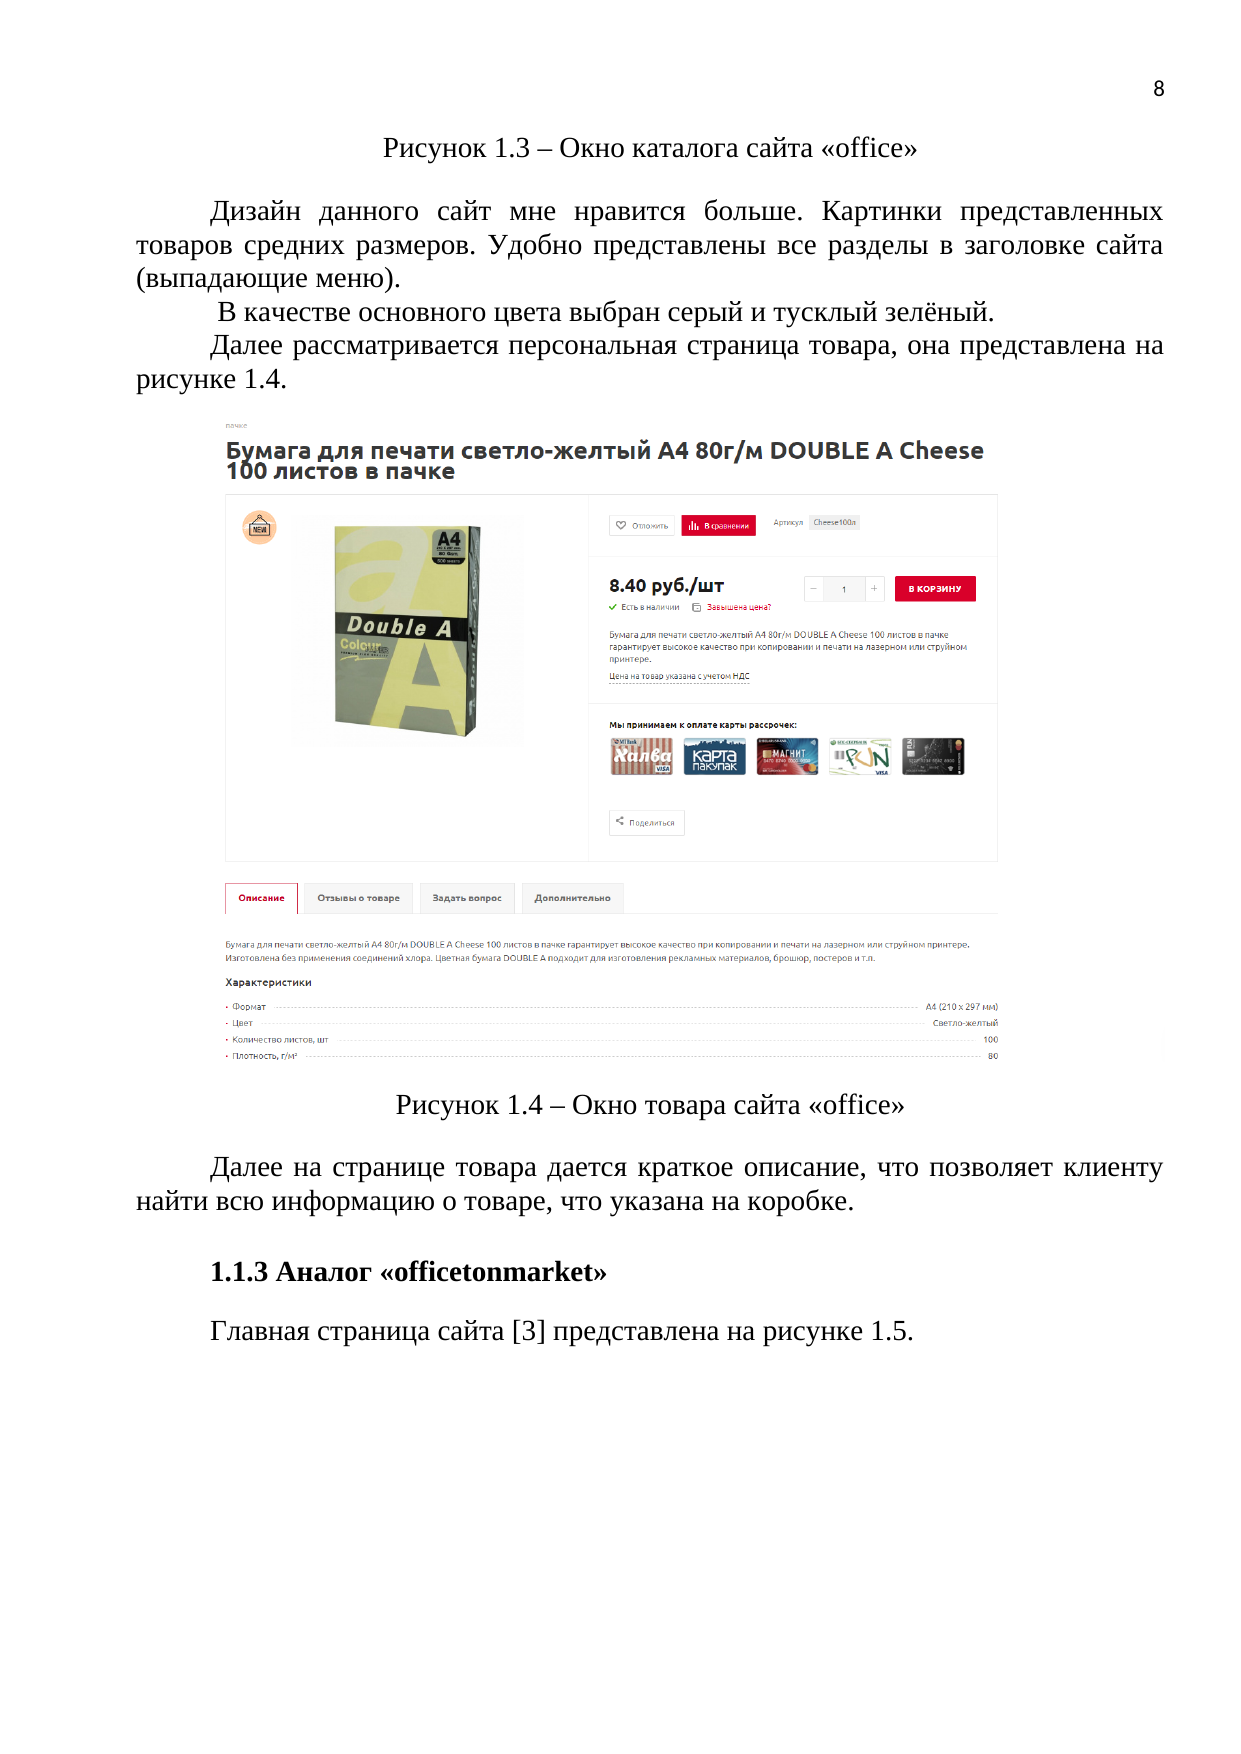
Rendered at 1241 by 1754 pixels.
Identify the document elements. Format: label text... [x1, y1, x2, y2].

text Далее рассматривается персональная страница товара, она представлена на рисунке 1.4. [136, 327, 1164, 394]
text 1.1.3 Аналог «officetonmarket» [136, 1254, 1164, 1288]
text Дизайн данного сайт мне нравится больше. Картинки представленных товаров средних размеров. Удобно представлены все разделы в заголовке сайта (выпадающие меню). [136, 193, 1164, 294]
text Рисунок 1.4 – Окно товара сайта «office» [136, 1087, 1164, 1120]
text Главная страница сайта [3] представлена на рисунке 1.5. [136, 1313, 1164, 1346]
text В качестве основного цвета выбран серый и тусклый зелёный. [136, 294, 1164, 327]
picture [135, 423, 1165, 1062]
text Рисунок 1.3 – Окно каталога сайта «office» [136, 131, 1164, 164]
text Далее на странице товара дается краткое описание, что позволяет клиенту найти всю информацию о товаре, что указана на коробке. [136, 1149, 1164, 1217]
